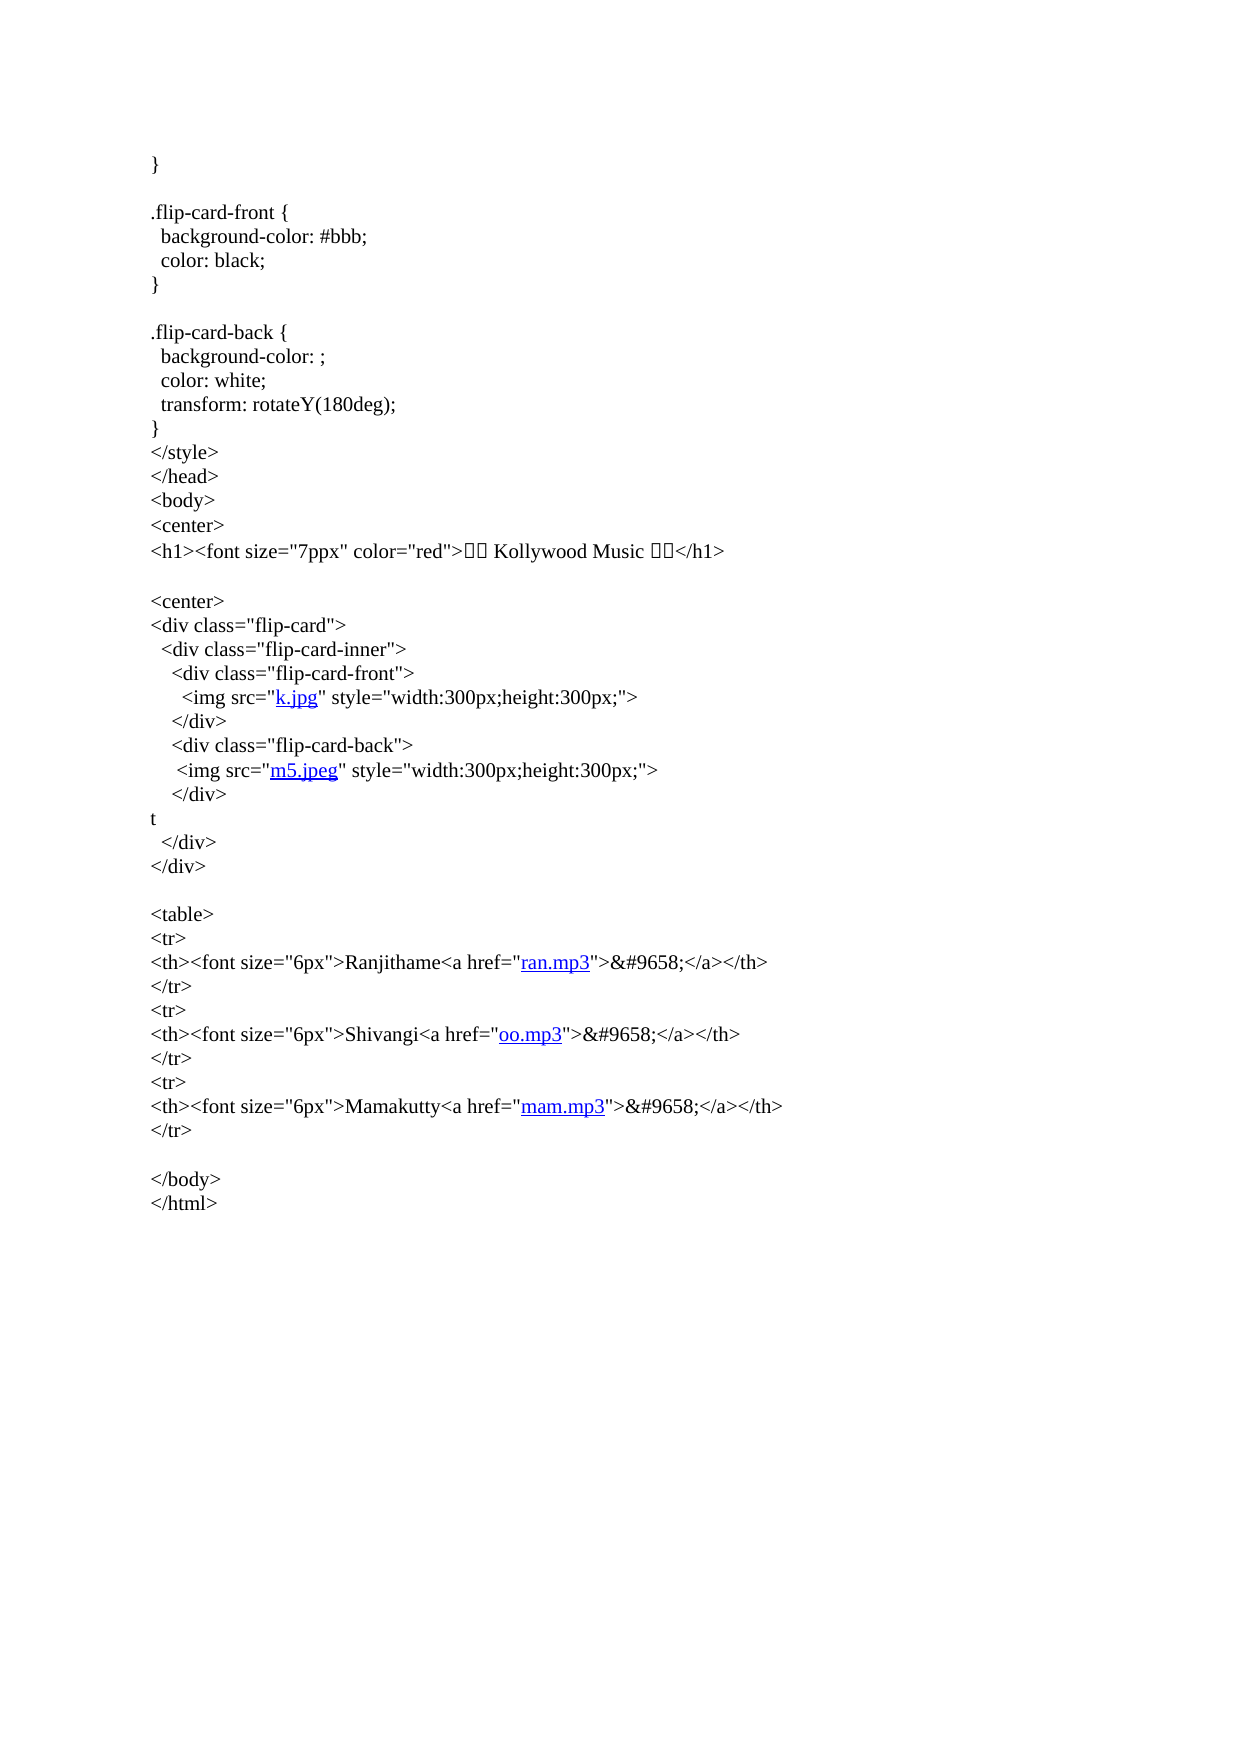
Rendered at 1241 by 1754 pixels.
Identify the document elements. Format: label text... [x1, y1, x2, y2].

text <h1><font size="7ppx" color="red">🎶🎶 Kollywood Music 🎶🎶</h1> [150, 537, 1068, 565]
text .flip-card-back { [150, 320, 1068, 344]
text </style> [150, 440, 1068, 464]
text </tr> [150, 1118, 1068, 1142]
text </body> [150, 1167, 1068, 1191]
text </tr> [150, 974, 1068, 998]
text .flip-card-front { [150, 200, 1068, 224]
text </div> [150, 830, 1068, 854]
text transform: rotateY(180deg); [150, 392, 1068, 416]
text } [150, 152, 1068, 176]
text <body> [150, 488, 1068, 512]
text <th><font size="6px">Mamakutty<a href="mam.mp3">&#9658;</a></th> [150, 1094, 1068, 1118]
text <th><font size="6px">Shivangi<a href="oo.mp3">&#9658;</a></th> [150, 1022, 1068, 1046]
text <div class="flip-card-front"> [150, 661, 1068, 685]
text background-color: #bbb; [150, 224, 1068, 248]
text <tr> [150, 998, 1068, 1022]
text </div> [150, 854, 1068, 878]
text </head> [150, 464, 1068, 488]
text </html> [150, 1191, 1068, 1215]
text </div> [150, 709, 1068, 733]
text <tr> [150, 926, 1068, 950]
text <center> [150, 589, 1068, 613]
text } [150, 272, 1068, 296]
text <img src="m5.jpeg" style="width:300px;height:300px;"> [150, 757, 1068, 782]
text </div> [150, 782, 1068, 806]
text <th><font size="6px">Ranjithame<a href="ran.mp3">&#9658;</a></th> [150, 950, 1068, 974]
text <div class="flip-card"> [150, 613, 1068, 637]
text } [150, 416, 1068, 440]
text background-color: ; [150, 344, 1068, 368]
text <center> [150, 512, 1068, 537]
text </tr> [150, 1046, 1068, 1070]
text <table> [150, 902, 1068, 926]
text t [150, 806, 1068, 830]
text <div class="flip-card-back"> [150, 733, 1068, 757]
text <div class="flip-card-inner"> [150, 637, 1068, 661]
text <tr> [150, 1070, 1068, 1094]
text color: black; [150, 248, 1068, 272]
text color: white; [150, 368, 1068, 392]
text <img src="k.jpg" style="width:300px;height:300px;"> [150, 685, 1068, 709]
